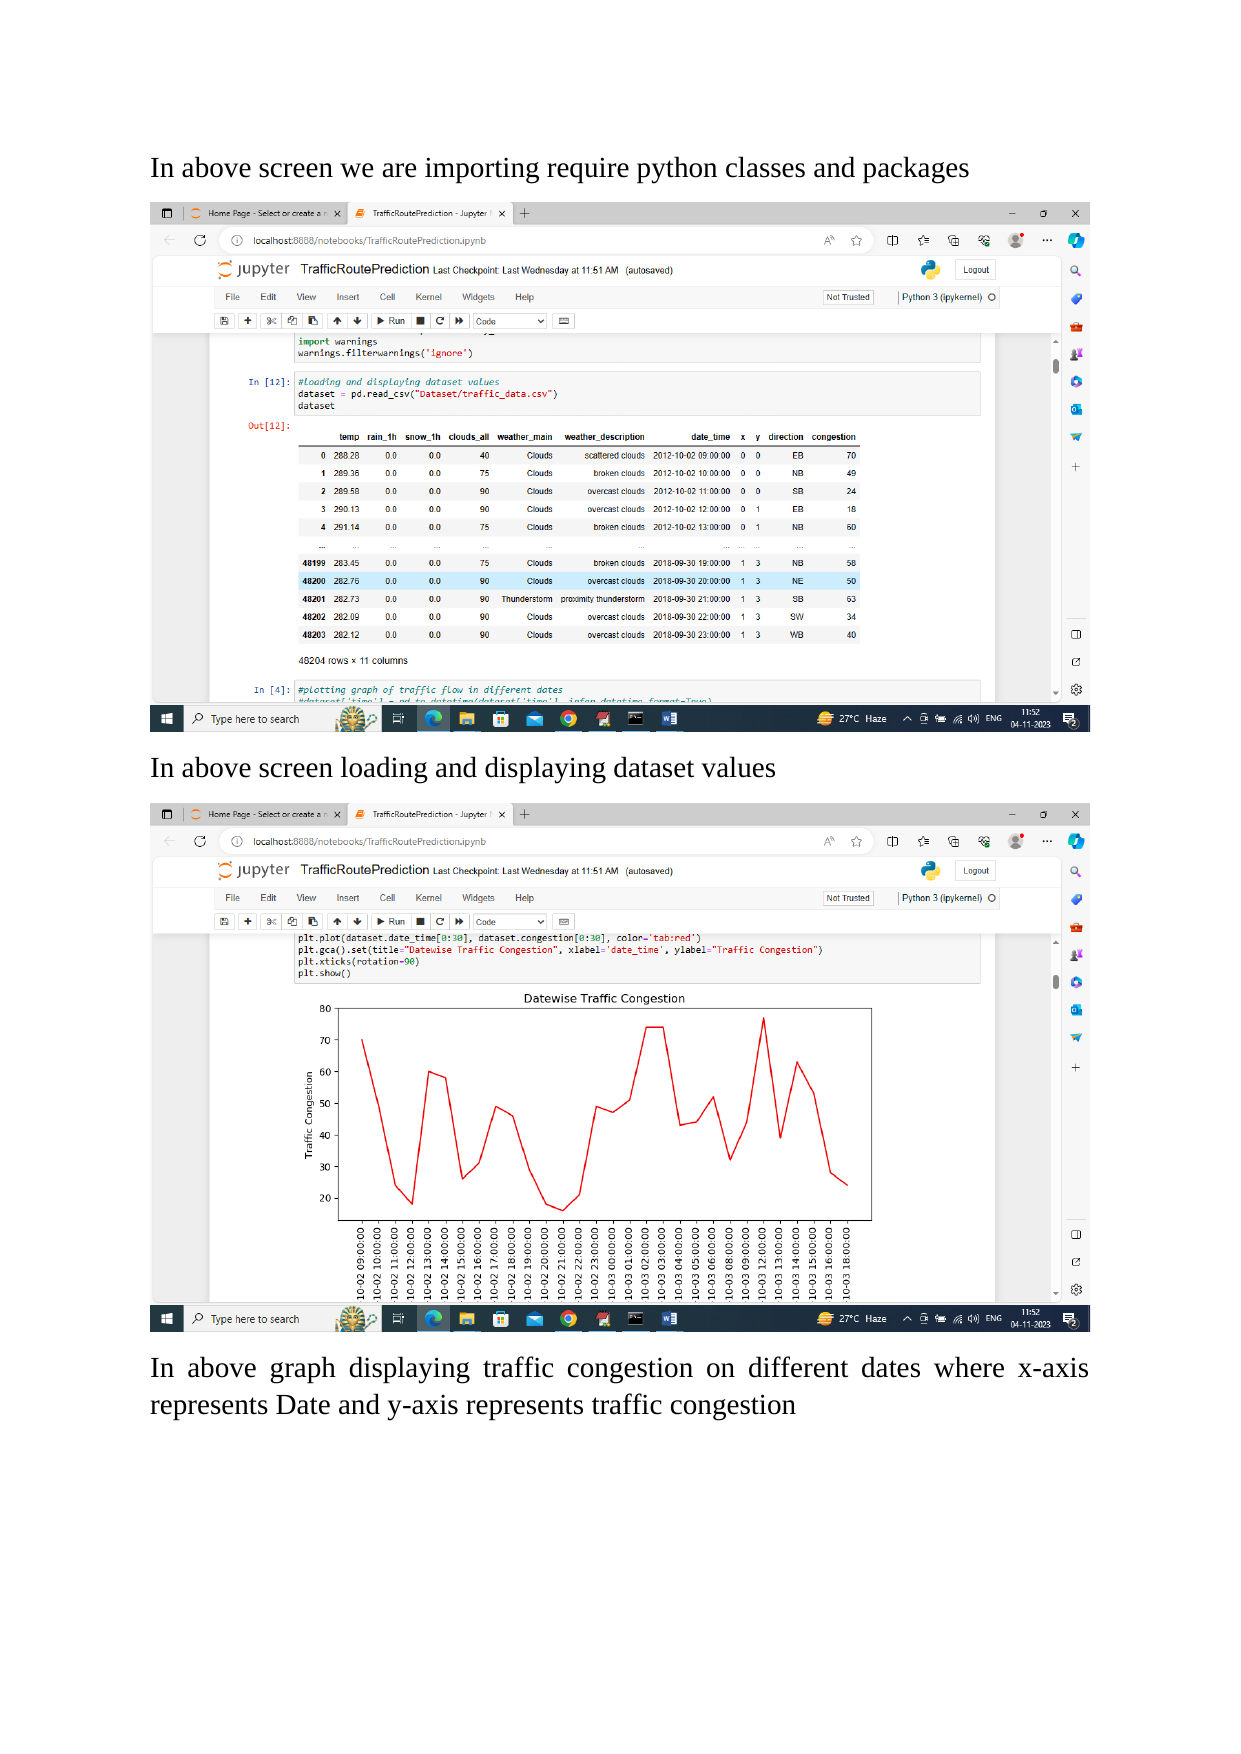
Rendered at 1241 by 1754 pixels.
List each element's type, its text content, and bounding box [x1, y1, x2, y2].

text In above graph displaying traffic congestion on different dates where x-axis represents Date and y-axis represents traffic congestion [150, 1351, 1090, 1420]
picture [150, 202, 1091, 732]
text In above screen loading and displaying dataset values [150, 750, 1090, 784]
text In above screen we are importing require python classes and packages [150, 150, 1090, 183]
picture [150, 803, 1091, 1332]
